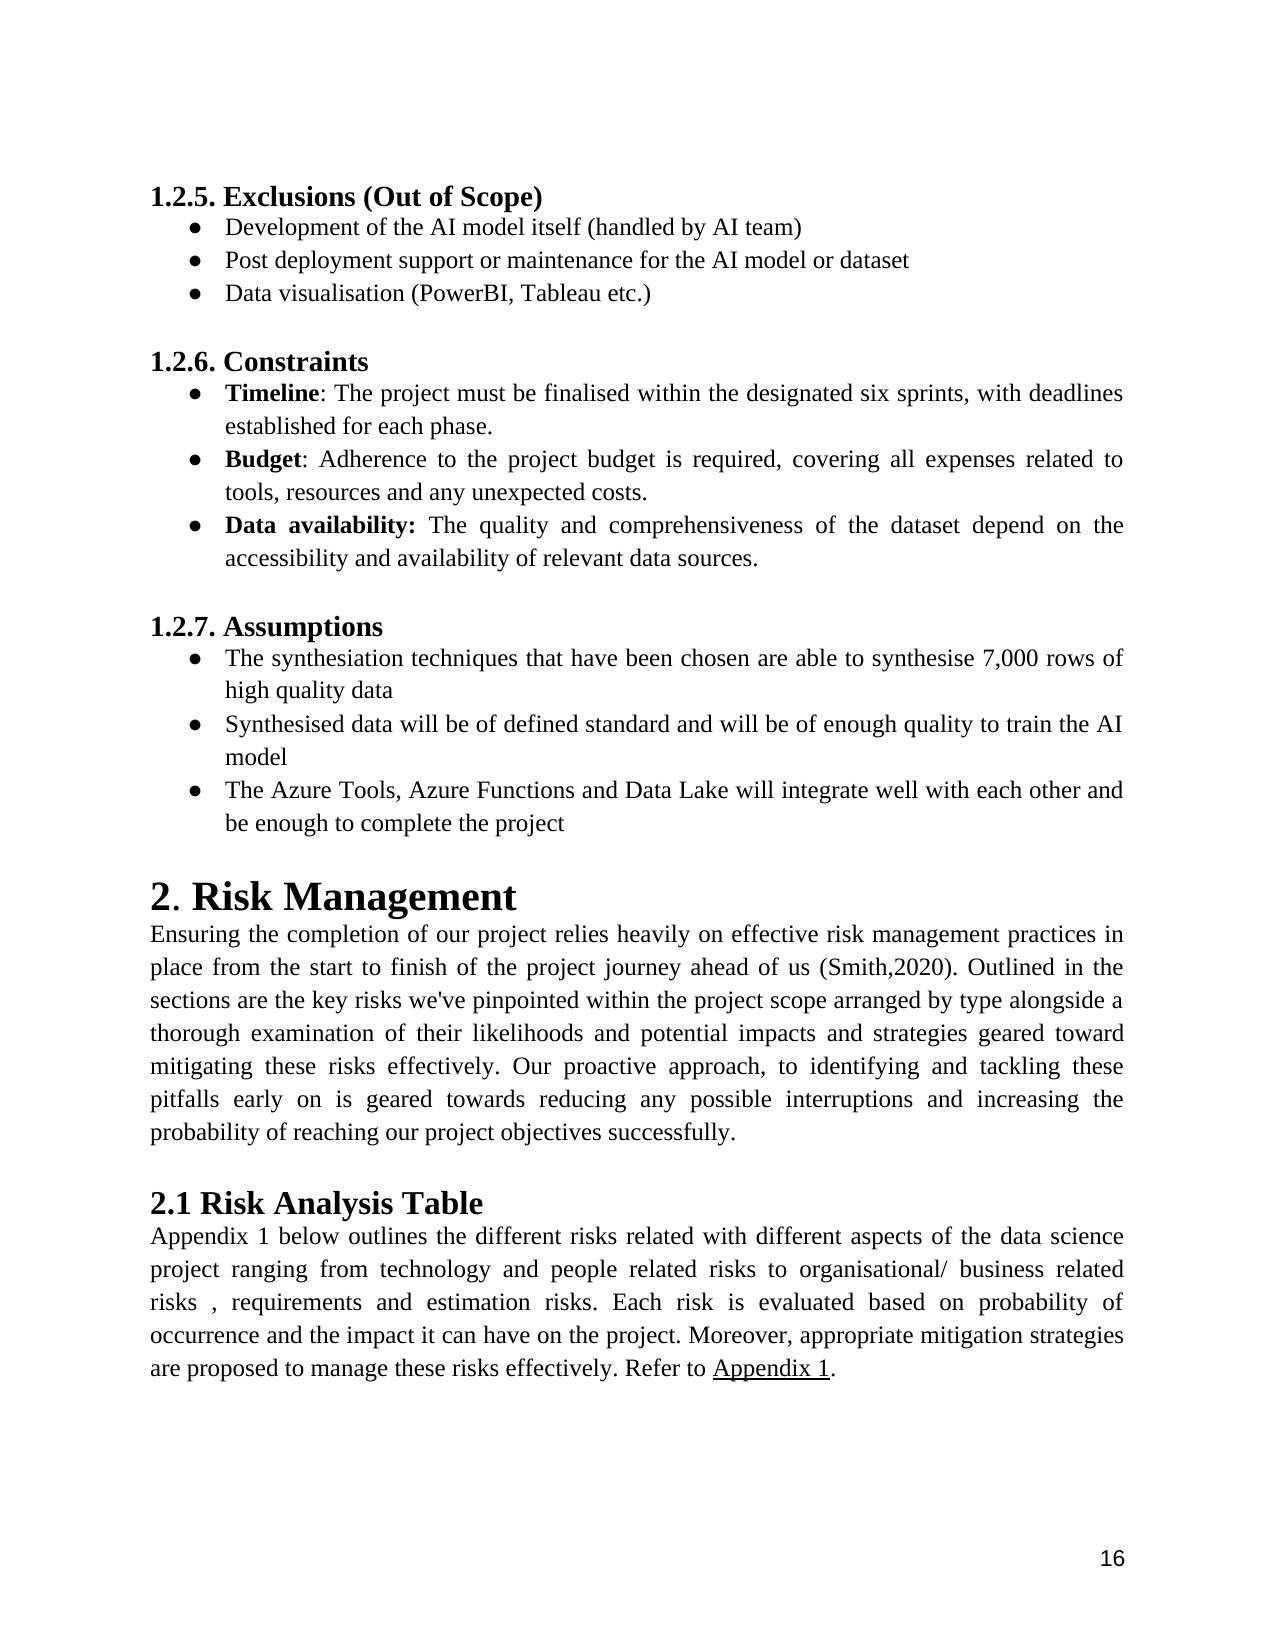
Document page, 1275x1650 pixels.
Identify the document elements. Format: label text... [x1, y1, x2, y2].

list Data visualisation (PowerBI, Tableau etc.) [187, 278, 1125, 307]
text Ensuring the completion of our project relies heavily on effective risk management practices in place from the start to finish of the project journey ahead of us (Smith,2020). Outlined in the sections are the key risks we've pinpointed within the project scope arranged by type alongside a thorough examination of their likelihoods and potential impacts and strategies geared toward mitigating these risks effectively. Our proactive approach, to identifying and tackling these pitfalls early on is geared towards reducing any possible interruptions and increasing the probability of reaching our project objectives successfully. [150, 919, 1125, 1146]
subtitle 2. Risk Management [150, 871, 1125, 919]
list Timeline: The project must be finalised within the designated six sprints, with deadlines established for each phase. [187, 378, 1125, 440]
subtitle 1.2.5. Exclusions (Out of Scope) [150, 179, 1125, 212]
list Development of the AI model itself (handled by AI team) [187, 212, 1125, 241]
subtitle 2.1 Risk Analysis Table [150, 1183, 1125, 1221]
subtitle 1.2.6. Constraints [150, 344, 1125, 378]
list Budget: Adherence to the project budget is required, covering all expenses related to tools, resources and any unexpected costs. [187, 444, 1125, 506]
list The Azure Tools, Azure Functions and Data Lake will integrate well with each other and be enough to complete the project [187, 775, 1125, 836]
list The synthesiation techniques that have been chosen are able to synthesise 7,000 rows of high quality data [187, 643, 1125, 704]
list Synthesised data will be of defined standard and will be of enough quality to train the AI model [187, 709, 1125, 770]
list Data availability: The quality and comprehensiveness of the dataset depend on the accessibility and availability of relevant data sources. [187, 510, 1125, 572]
text Appendix 1 below outlines the different risks related with different aspects of the data science project ranging from technology and people related risks to organisational/ business related risks , requirements and estimation risks. Each risk is evaluated based on probability of occurrence and the impact it can have on the project. Moreover, appropriate mitigation strategies are proposed to manage these risks effectively. Refer to Appendix 1. [150, 1221, 1125, 1382]
subtitle 1.2.7. Assumptions [150, 609, 1125, 643]
list Post deployment support or maintenance for the AI model or dataset [187, 245, 1125, 274]
